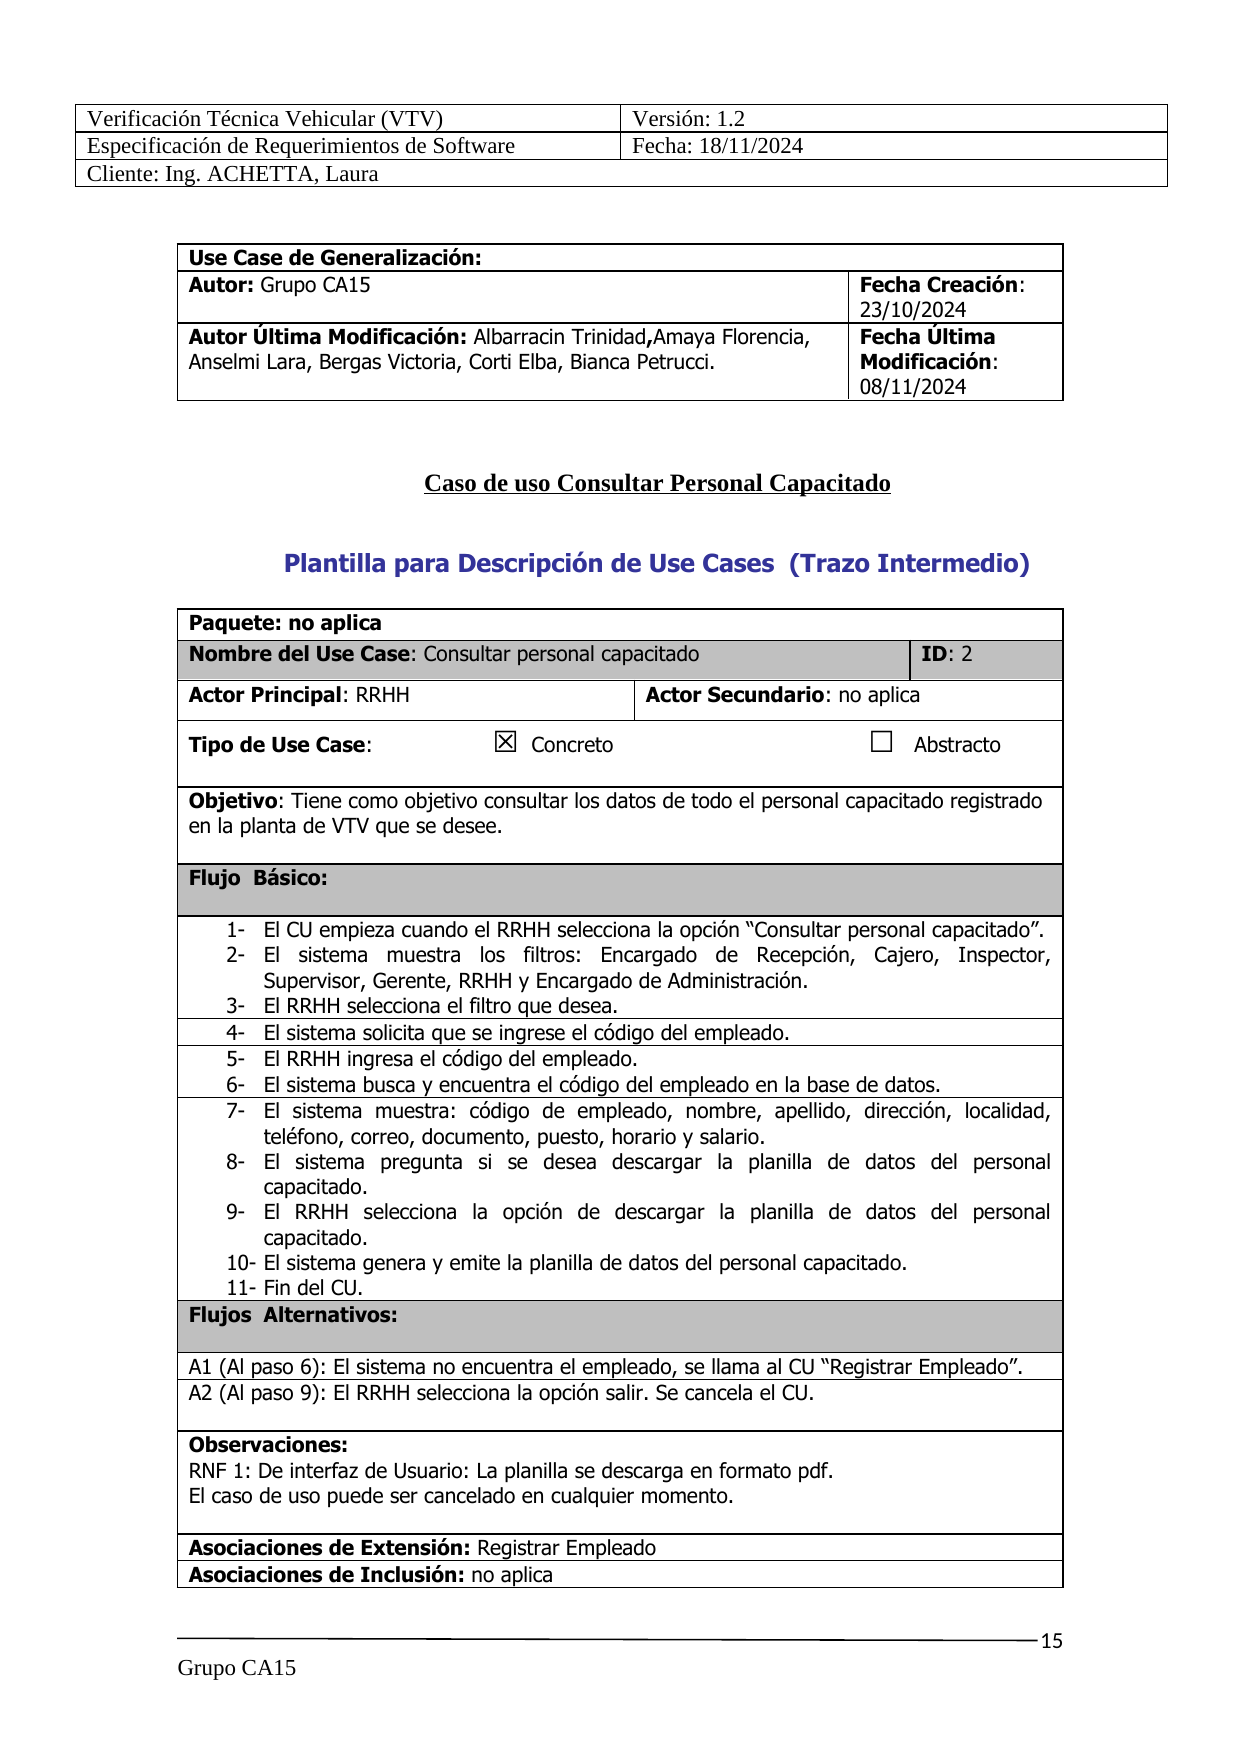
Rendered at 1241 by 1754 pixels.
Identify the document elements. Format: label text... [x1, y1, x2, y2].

table_cell Asociaciones de Extensión: Registrar Empleado [178, 1535, 1062, 1559]
table_cell Flujo Básico: [178, 865, 1062, 915]
table_cell Nombre del Use Case: Consultar personal capacitado [178, 641, 909, 679]
table_header Paquete: no aplica [178, 610, 1062, 639]
table_cell Fecha Última Modificación: 08/11/2024 [849, 324, 1062, 399]
table_cell Flujos Alternativos: [178, 1301, 1062, 1352]
table_cell Autor Última Modificación: Albarracin Trinidad,Amaya Florencia, Anselmi Lara, Bergas Victoria, Corti Elba, Bianca Petrucci. [178, 324, 848, 399]
table_cell Actor Principal: RRHH [178, 681, 634, 720]
table_cell Observaciones: RNF 1: De interfaz de Usuario: La planilla se descarga en formato pdf. El caso de uso puede ser cancelado en cualquier momento. [178, 1432, 1062, 1533]
table_cell Tipo de Use Case: ☒ Concreto ☐ Abstracto [178, 721, 1062, 786]
table_cell Asociaciones de Inclusión: no aplica [178, 1561, 1062, 1586]
table_cell El sistema solicita que se ingrese el código del empleado. [178, 1019, 1062, 1044]
table_cell Actor Secundario: no aplica [635, 681, 1062, 720]
table_cell El sistema muestra: código de empleado, nombre, apellido, dirección, localidad, teléfono, correo, documento, puesto, horario y salario. El sistema pregunta si se desea descargar la planilla de datos del personal capacitado. El RRHH selecciona la opción de descargar la planilla de datos del personal capacitado. El sistema genera y emite la planilla de datos del personal capacitado. Fin del CU. [178, 1098, 1062, 1300]
table_cell Autor: Grupo CA15 [178, 272, 848, 322]
table_cell Fecha Creación: 23/10/2024 [849, 272, 1062, 322]
table_cell El CU empieza cuando el RRHH selecciona la opción “Consultar personal capacitado”. El sistema muestra los filtros: Encargado de Recepción, Cajero, Inspector, Supervisor, Gerente, RRHH y Encargado de Administración. El RRHH selecciona el filtro que desea. [178, 917, 1062, 1018]
table_cell Use Case de Generalización: [178, 245, 1062, 270]
subtitle Caso de uso Consultar Personal Capacitado [252, 468, 1063, 497]
table_cell ID: 2 [911, 641, 1062, 679]
table_cell El RRHH ingresa el código del empleado. El sistema busca y encuentra el código del empleado en la base de datos. [178, 1046, 1062, 1096]
text Plantilla para Descripción de Use Cases (Trazo Intermedio) [177, 548, 1063, 578]
table_cell A1 (Al paso 6): El sistema no encuentra el empleado, se llama al CU “Registrar Empleado”. [178, 1353, 1062, 1378]
table_cell A2 (Al paso 9): El RRHH selecciona la opción salir. Se cancela el CU. [178, 1380, 1062, 1430]
table_cell Objetivo: Tiene como objetivo consultar los datos de todo el personal capacitado registrado en la planta de VTV que se desee. [178, 788, 1062, 863]
